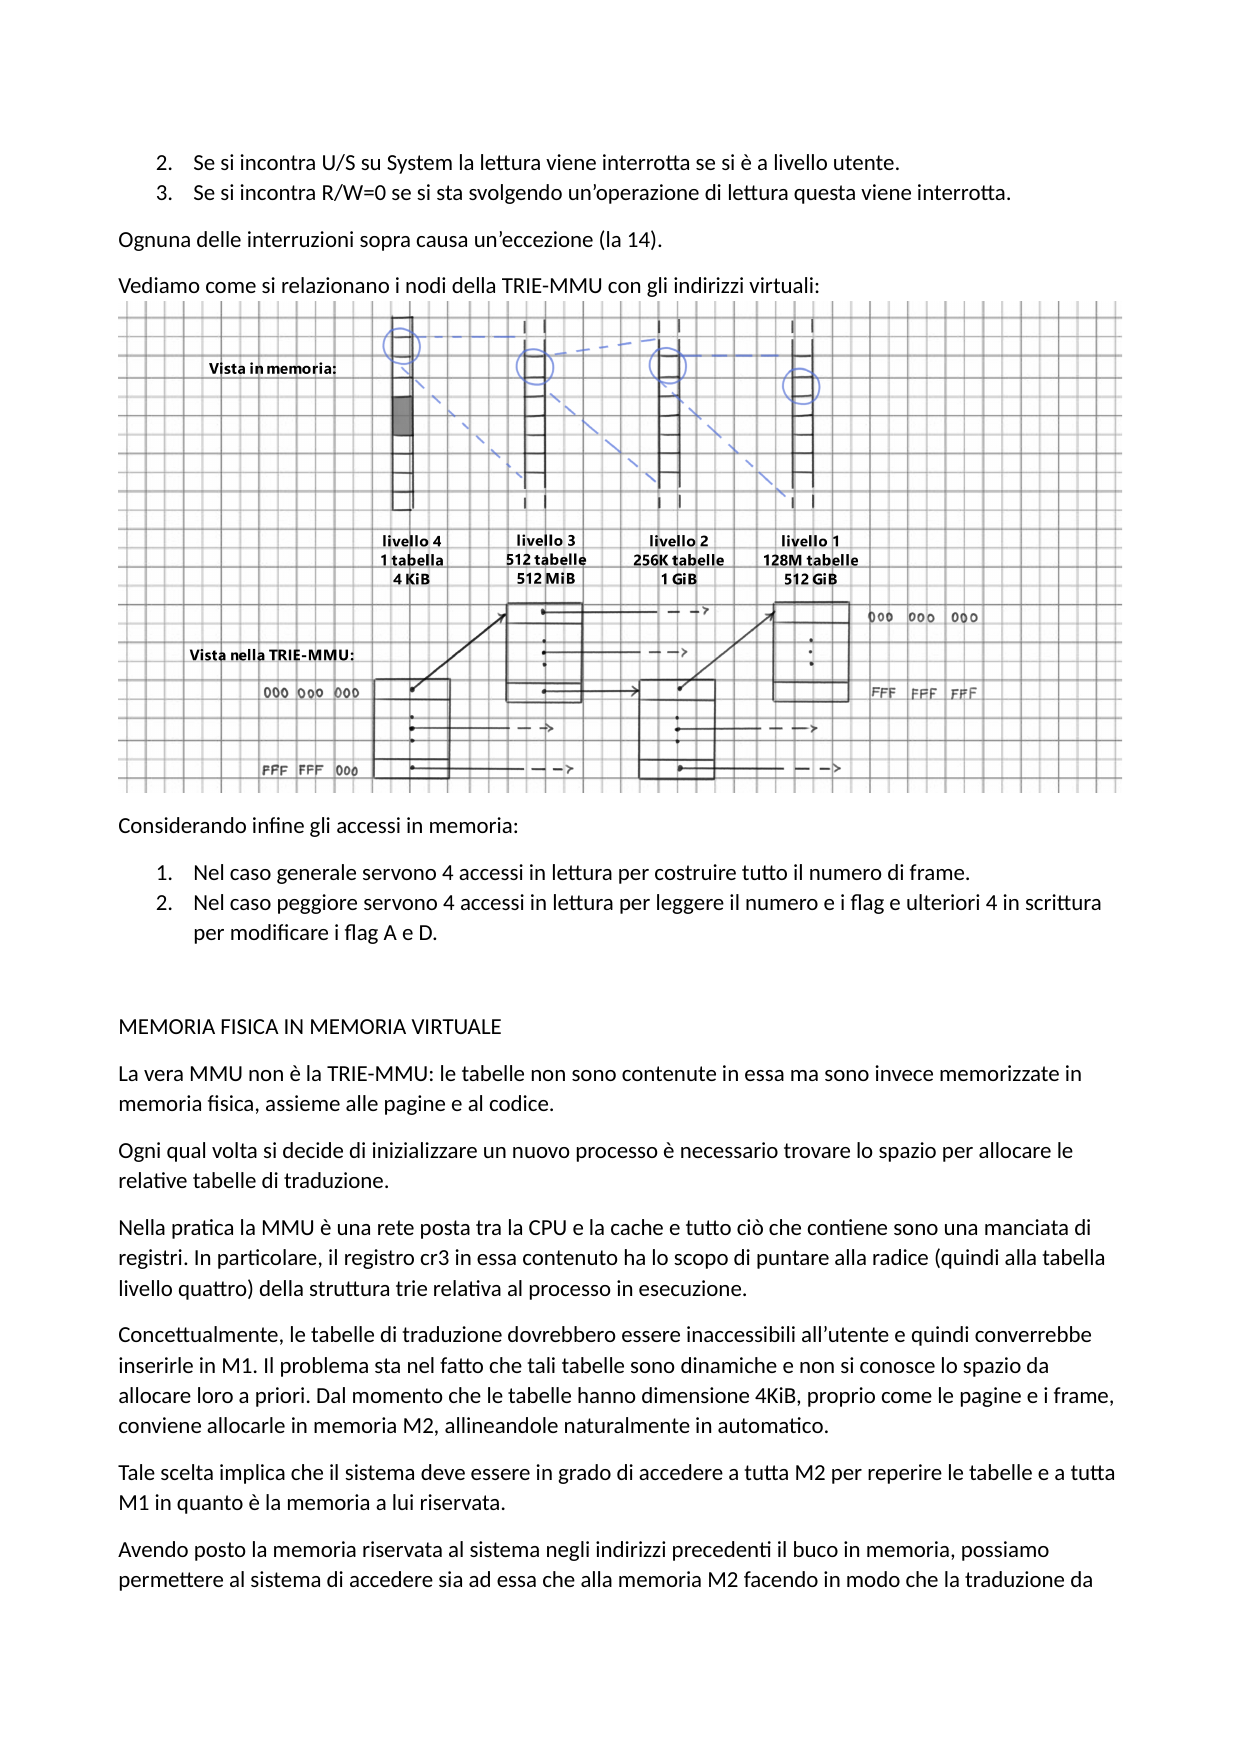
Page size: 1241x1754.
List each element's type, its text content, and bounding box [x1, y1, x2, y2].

text Considerando infine gli accessi in memoria: [118, 811, 1122, 839]
text La vera MMU non è la TRIE-MMU: le tabelle non sono contenute in essa ma sono invece memorizzate in memoria fisica, assieme alle pagine e al codice. [118, 1059, 1122, 1117]
list Nel caso generale servono 4 accessi in lettura per costruire tutto il numero di frame. [156, 858, 1122, 886]
list Se si incontra R/W=0 se si sta svolgendo un’operazione di lettura questa viene interrotta. [156, 178, 1122, 206]
list Se si incontra U/S su System la lettura viene interrotta se si è a livello utente. [156, 148, 1122, 176]
list Nel caso peggiore servono 4 accessi in lettura per leggere il numero e i flag e ulteriori 4 in scrittura per modificare i flag A e D. [156, 888, 1122, 947]
text MEMORIA FISICA IN MEMORIA VIRTUALE [118, 1012, 1122, 1040]
text Concettualmente, le tabelle di traduzione dovrebbero essere inaccessibili all’utente e quindi converrebbe inserirle in M1. Il problema sta nel fatto che tali tabelle sono dinamiche e non si conosce lo spazio da allocare loro a priori. Dal momento che le tabelle hanno dimensione 4KiB, proprio come le pagine e i frame, conviene allocarle in memoria M2, allineandole naturalmente in automatico. [118, 1321, 1122, 1439]
picture [118, 301, 1123, 793]
text Ognuna delle interruzioni sopra causa un’eccezione (la 14). [118, 225, 1122, 253]
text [118, 1535, 1122, 1593]
text Ogni qual volta si decide di inizializzare un nuovo processo è necessario trovare lo spazio per allocare le relative tabelle di traduzione. [118, 1136, 1122, 1194]
text Tale scelta implica che il sistema deve essere in grado di accedere a tutta M2 per reperire le tabelle e a tutta M1 in quanto è la memoria a lui riservata. [118, 1458, 1122, 1516]
text Vediamo come si relazionano i nodi della TRIE-MMU con gli indirizzi virtuali: [118, 272, 1122, 301]
text Nella pratica la MMU è una rete posta tra la CPU e la cache e tutto ciò che contiene sono una manciata di registri. In particolare, il registro cr3 in essa contenuto ha lo scopo di puntare alla radice (quindi alla tabella livello quattro) della struttura trie relativa al processo in esecuzione. [118, 1213, 1122, 1302]
